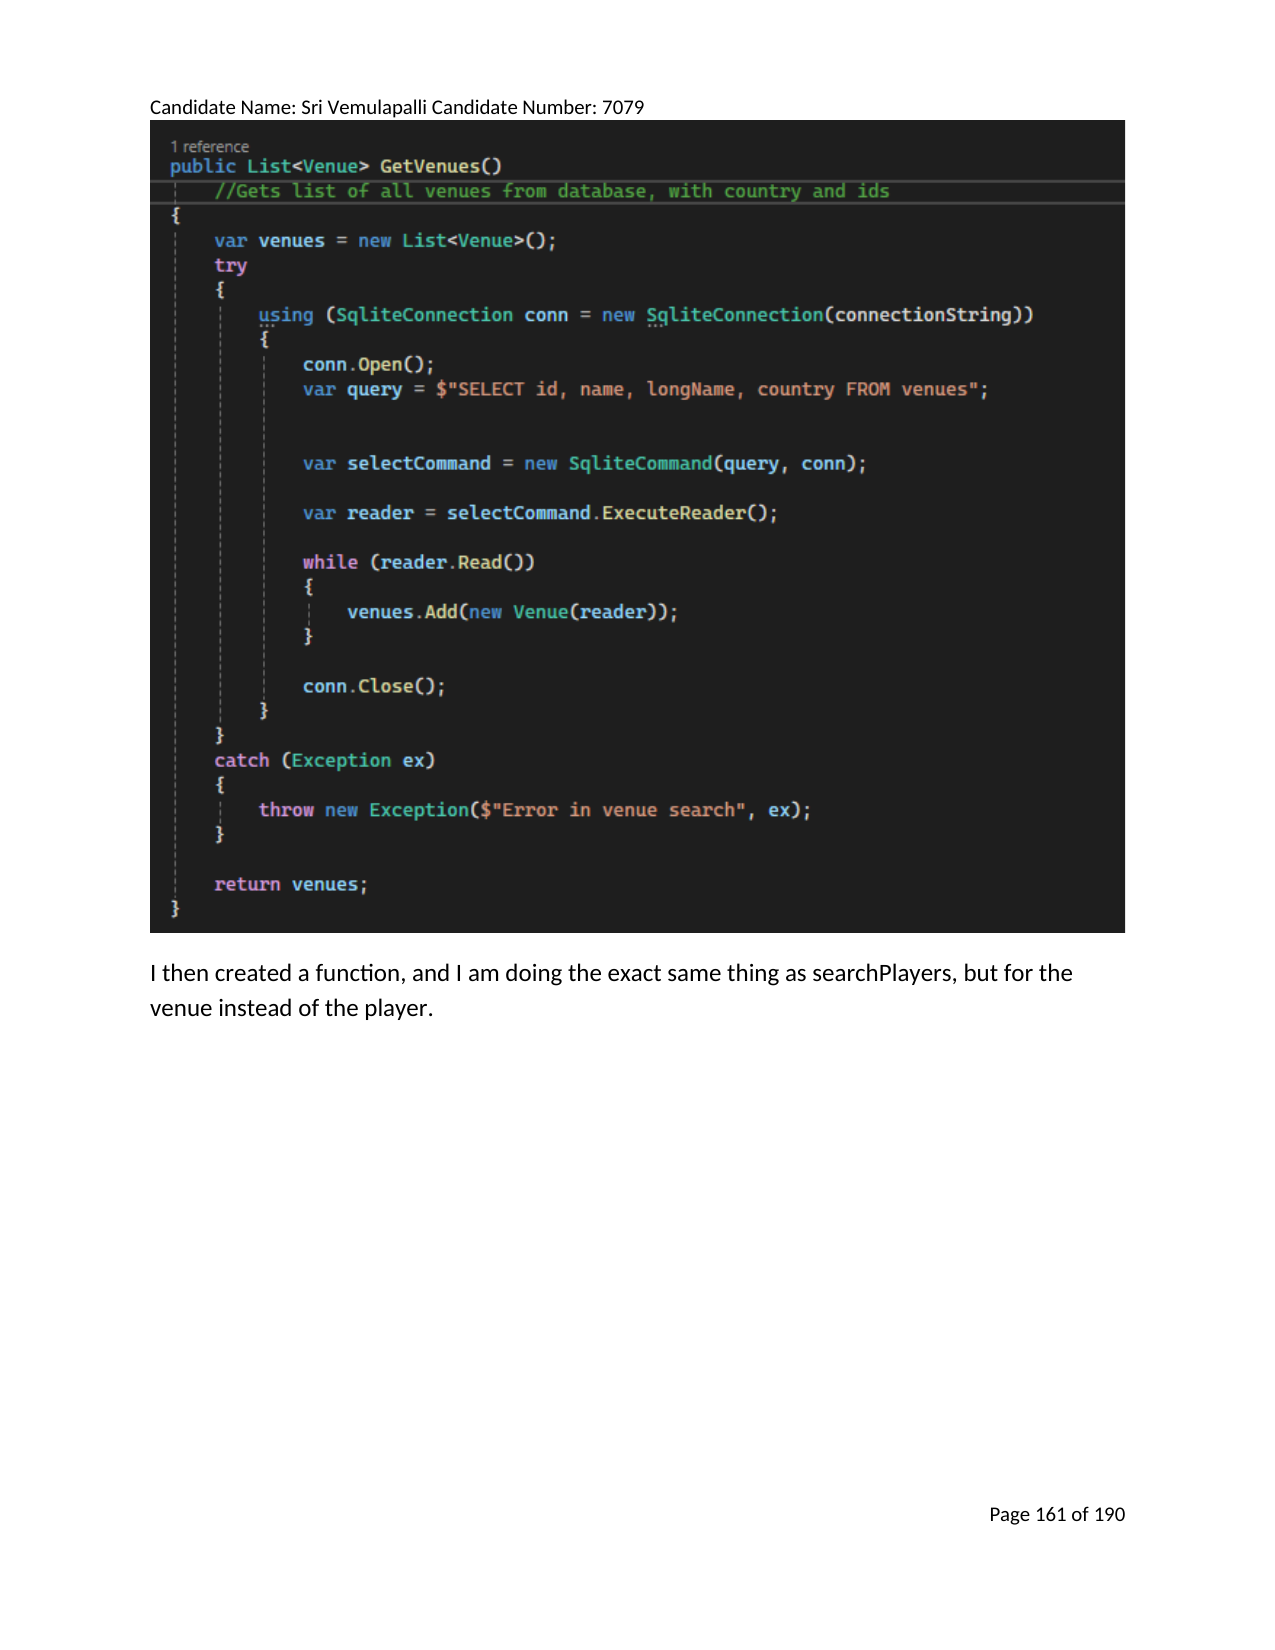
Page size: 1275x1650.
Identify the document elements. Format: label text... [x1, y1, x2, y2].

picture [150, 120, 1125, 933]
text I then created a function, and I am doing the exact same thing as searchPlayers, but for the venue instead of the player. [150, 957, 1125, 1022]
